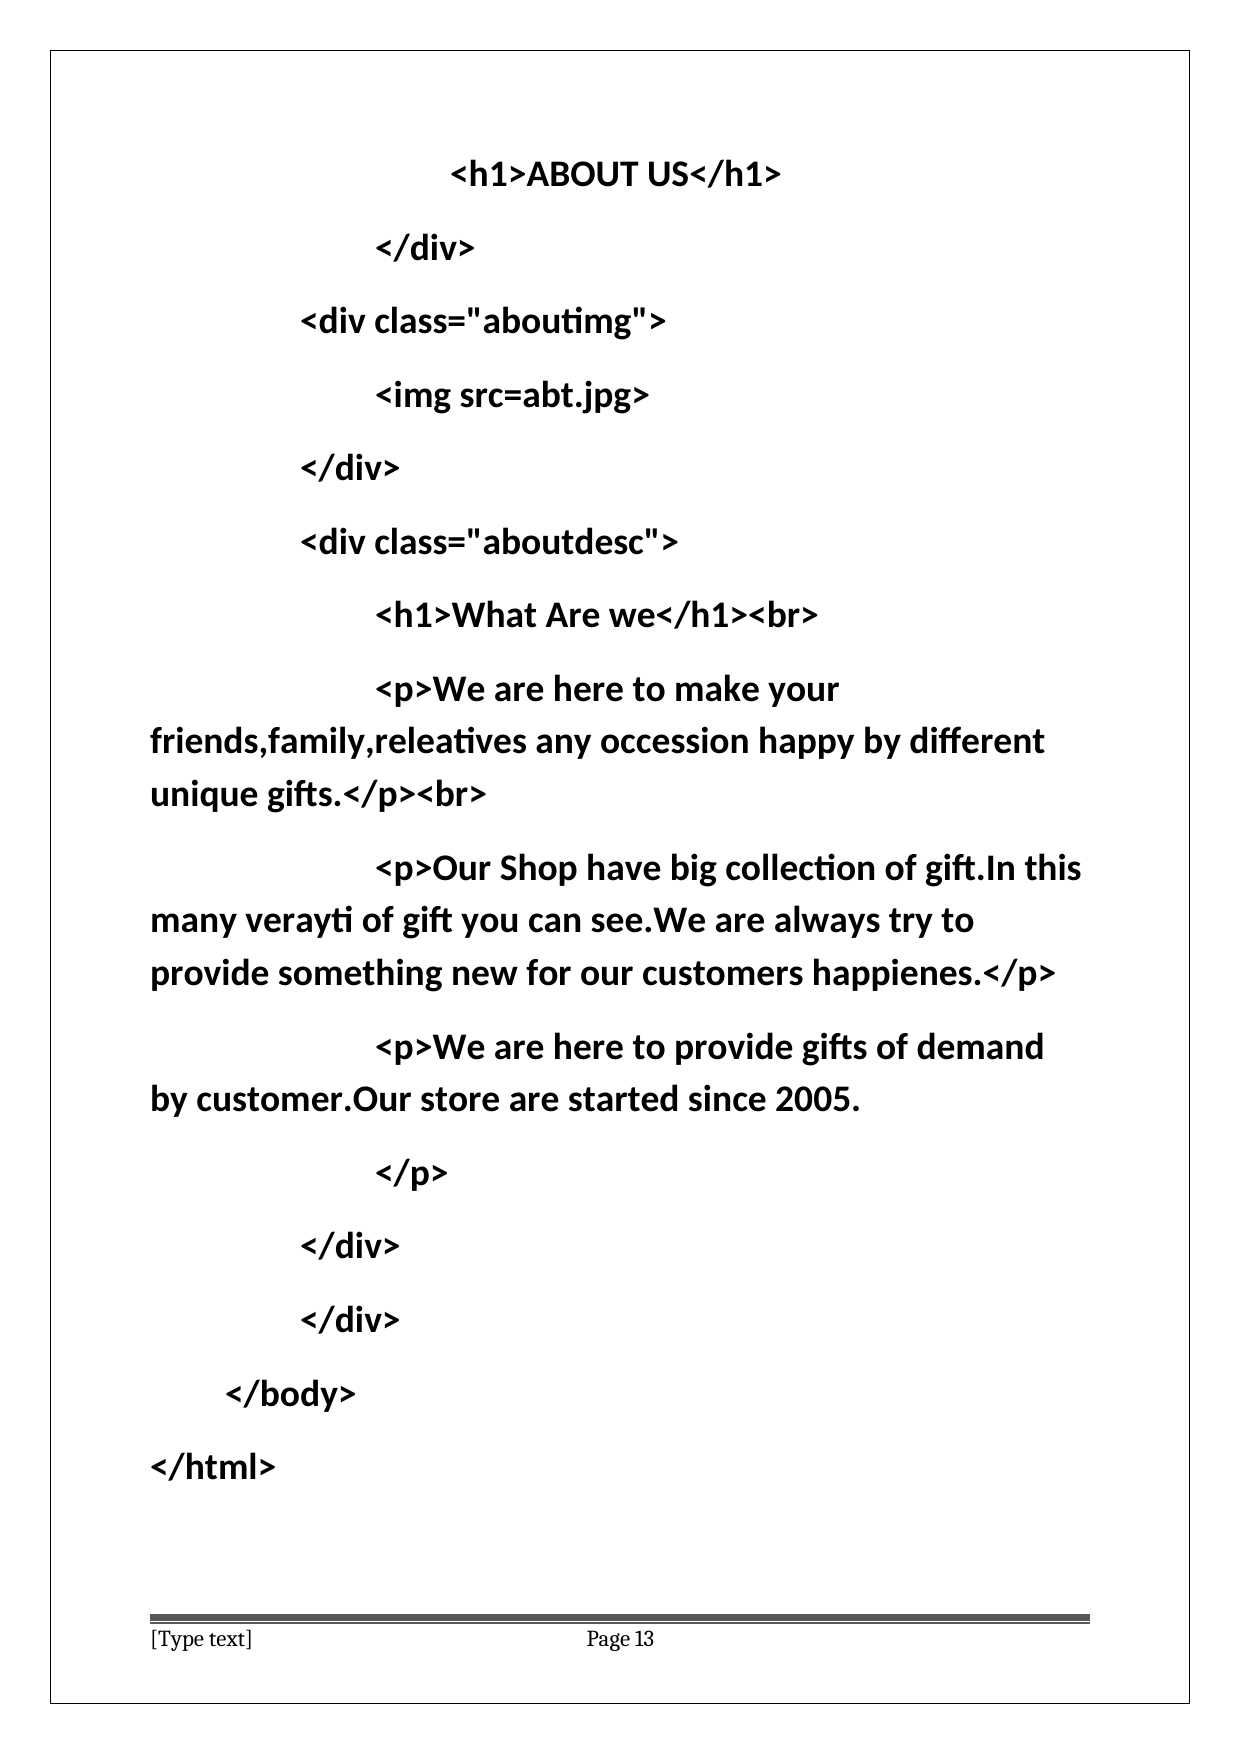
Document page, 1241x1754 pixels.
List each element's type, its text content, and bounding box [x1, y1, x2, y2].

text </body> [150, 1369, 1090, 1415]
text </p> [150, 1149, 1090, 1195]
text <img src=abt.jpg> [150, 371, 1090, 416]
text </div> [150, 444, 1090, 490]
text </div> [150, 1296, 1090, 1342]
text <p>We are here to provide gifts of demand by customer.Our store are started since 2005. [150, 1023, 1090, 1121]
text </html> [150, 1443, 1090, 1489]
text <div class="aboutdesc"> [150, 518, 1090, 563]
text </div> [150, 1222, 1090, 1268]
text <h1>ABOUT US</h1> [150, 150, 1090, 196]
text </div> [150, 223, 1090, 269]
text <h1>What Are we</h1><br> [150, 591, 1090, 637]
text <p>Our Shop have big collection of gift.In this many verayti of gift you can see.We are always try to provide something new for our customers happienes.</p> [150, 844, 1090, 995]
text <p>We are here to make your friends,family,releatives any occession happy by different unique gifts.</p><br> [150, 665, 1090, 816]
text <div class="aboutimg"> [150, 297, 1090, 343]
